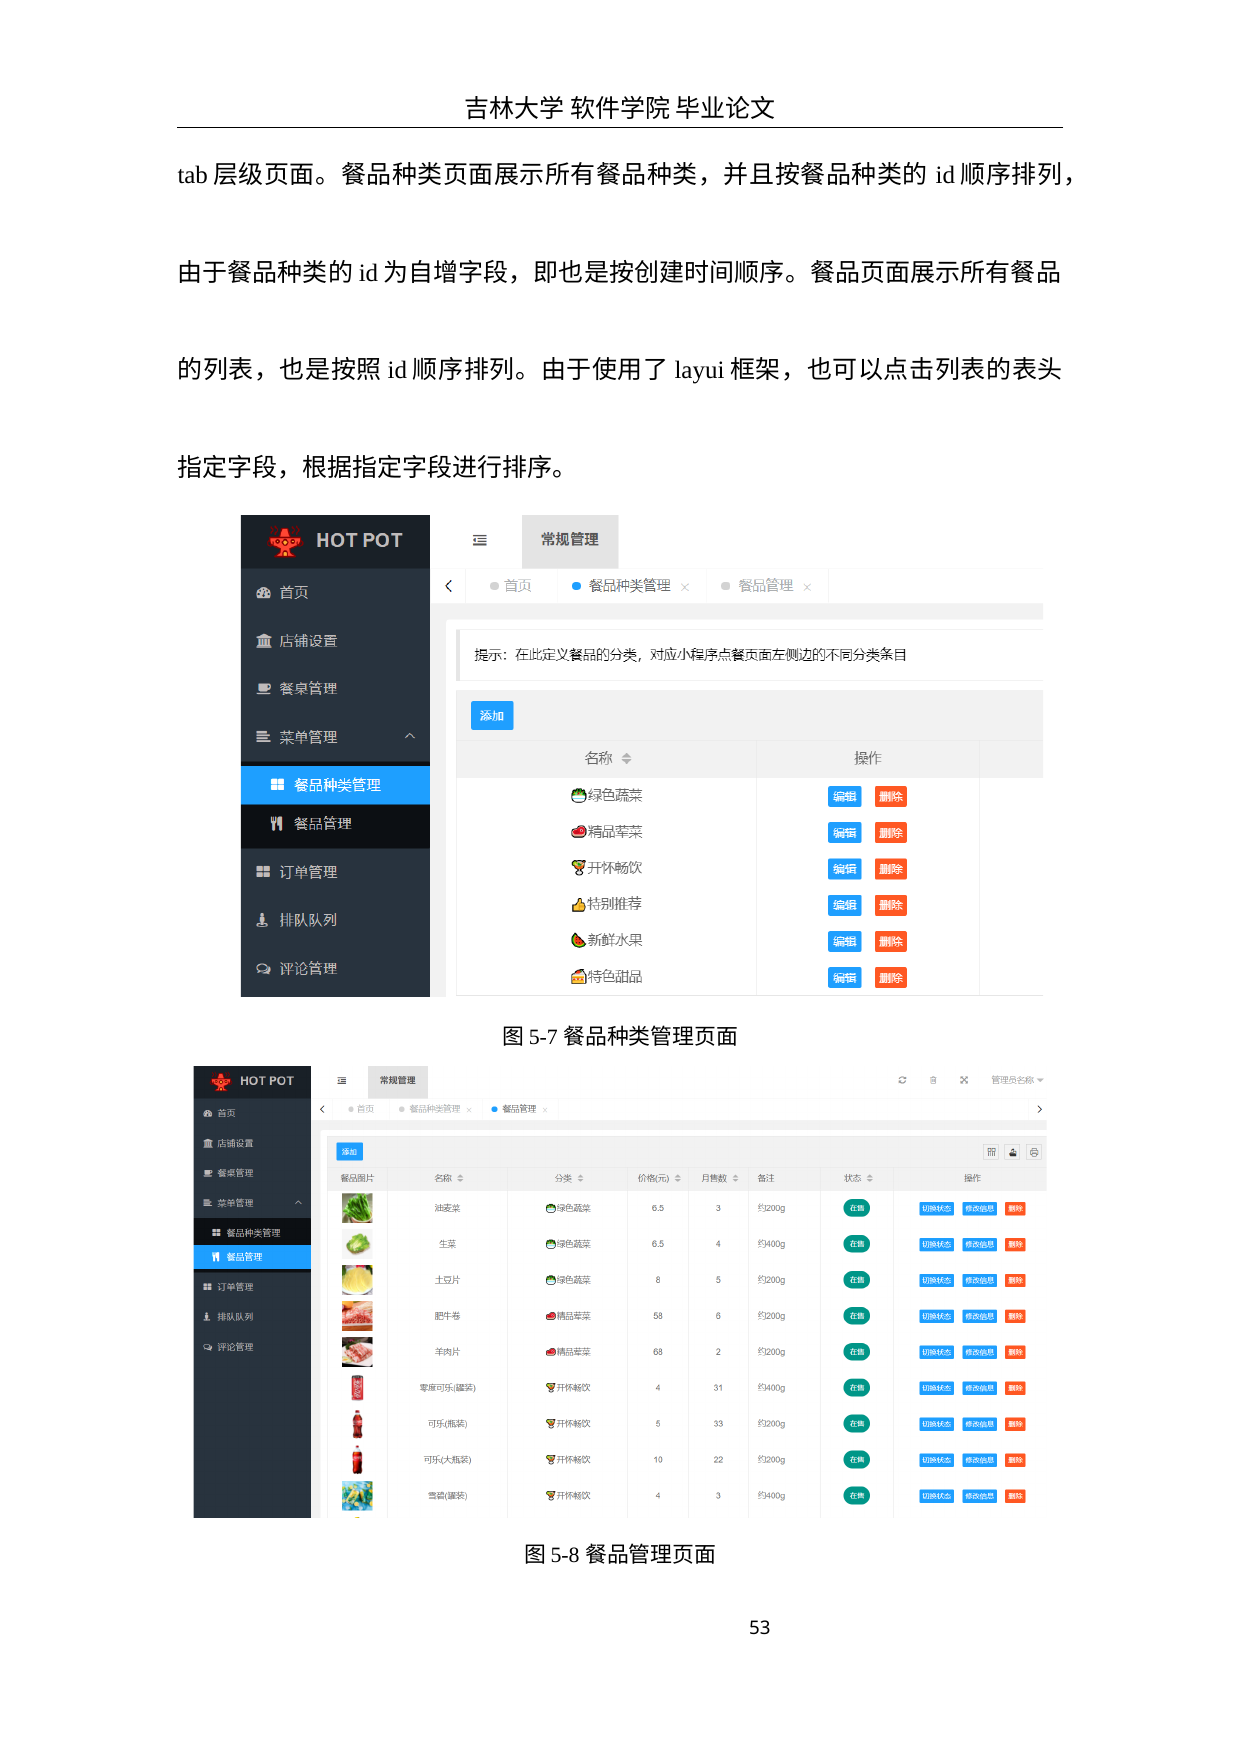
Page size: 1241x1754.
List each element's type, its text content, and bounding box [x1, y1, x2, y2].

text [177, 140, 1063, 498]
picture [193, 1066, 1047, 1518]
text 图5-8 餐品管理页面 [177, 1536, 1063, 1569]
picture [240, 515, 1044, 997]
text 图5-7 餐品种类管理页面 [177, 1018, 1063, 1051]
